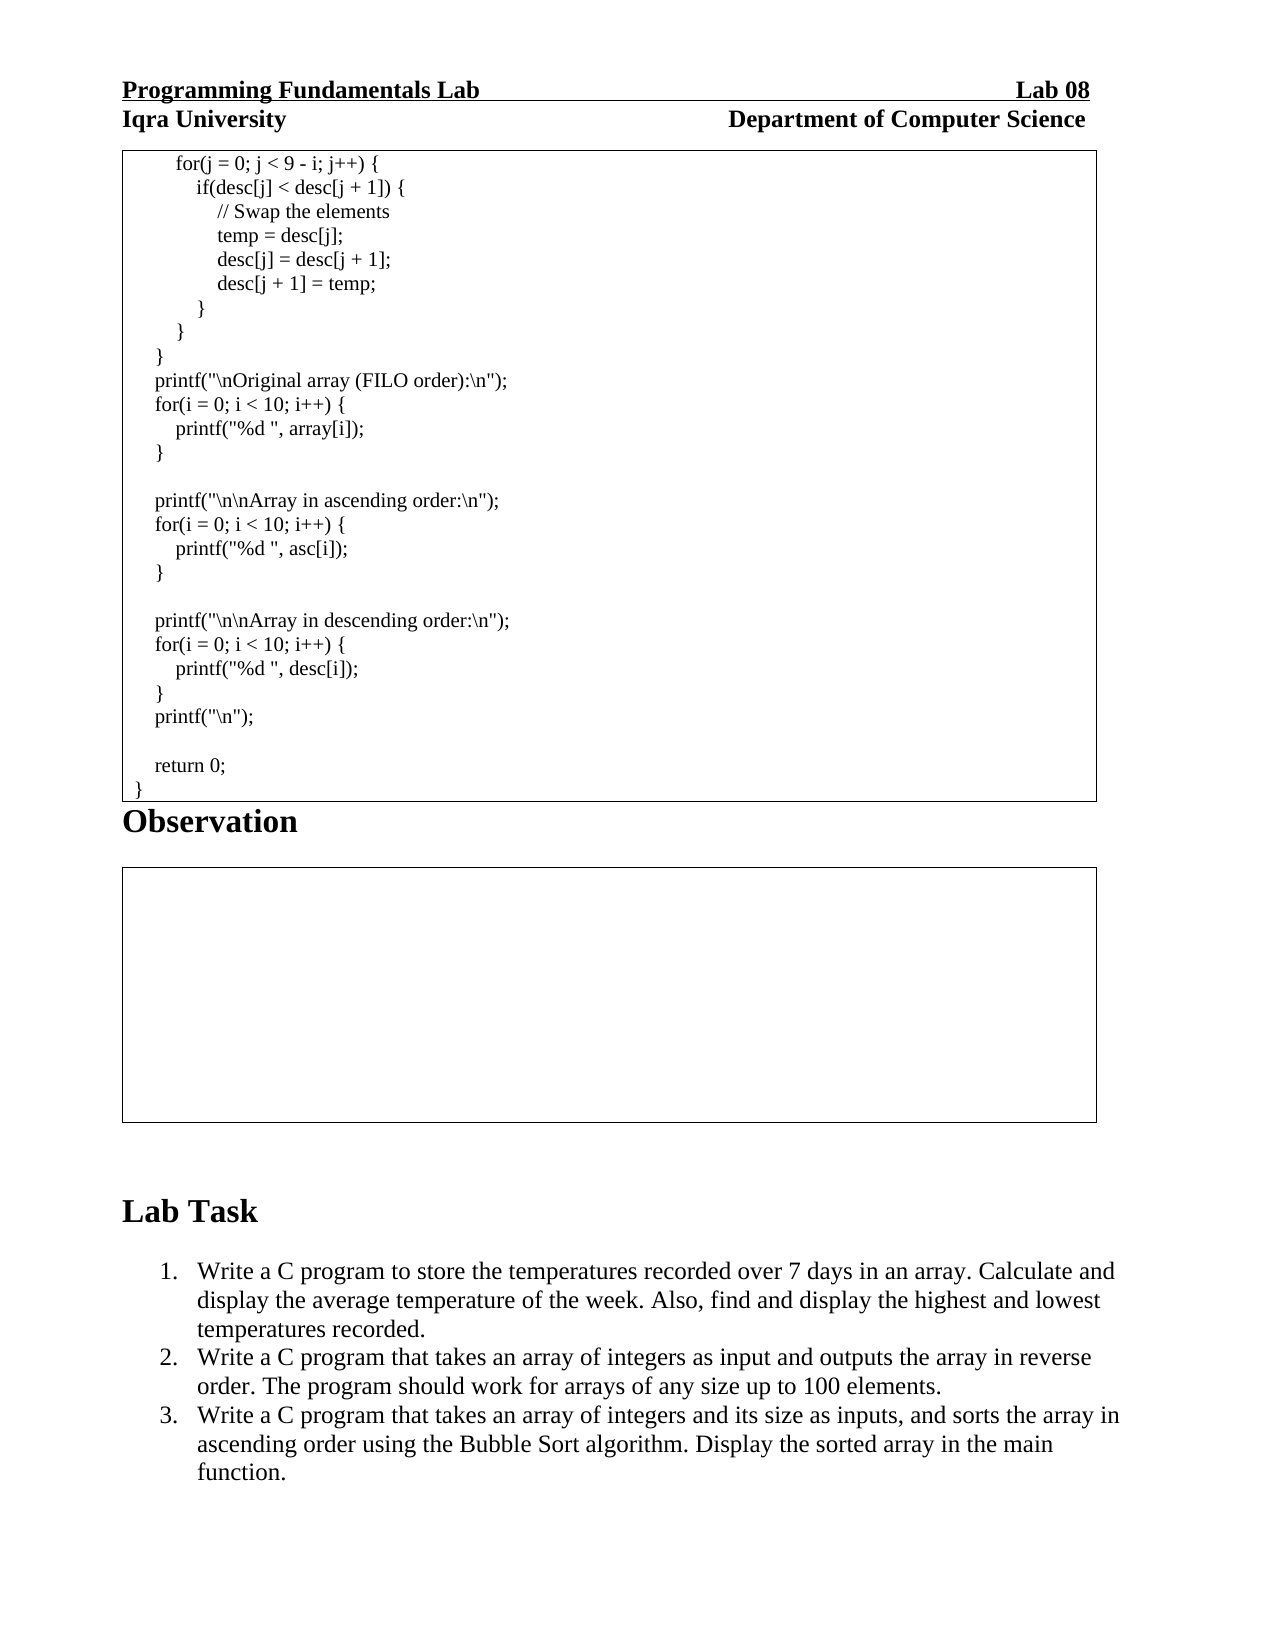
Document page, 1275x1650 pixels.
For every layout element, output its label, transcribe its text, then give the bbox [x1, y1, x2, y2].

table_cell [123, 151, 1096, 801]
table_header [123, 868, 1096, 1122]
list Write a C program that takes an array of integers and its size as inputs, and sorts the array in ascending order using the Bubble Sort algorithm. Display the sorted array in the main function. [159, 1400, 1134, 1486]
subtitle Observation [122, 802, 1144, 840]
list Write a C program to store the temperatures recorded over 7 days in an array. Calculate and display the average temperature of the week. Also, find and display the highest and lowest temperatures recorded. [159, 1256, 1134, 1342]
subtitle Lab Task [122, 1191, 1144, 1230]
list Write a C program that takes an array of integers as input and outputs the array in reverse order. The program should work for arrays of any size up to 100 elements. [159, 1342, 1134, 1400]
